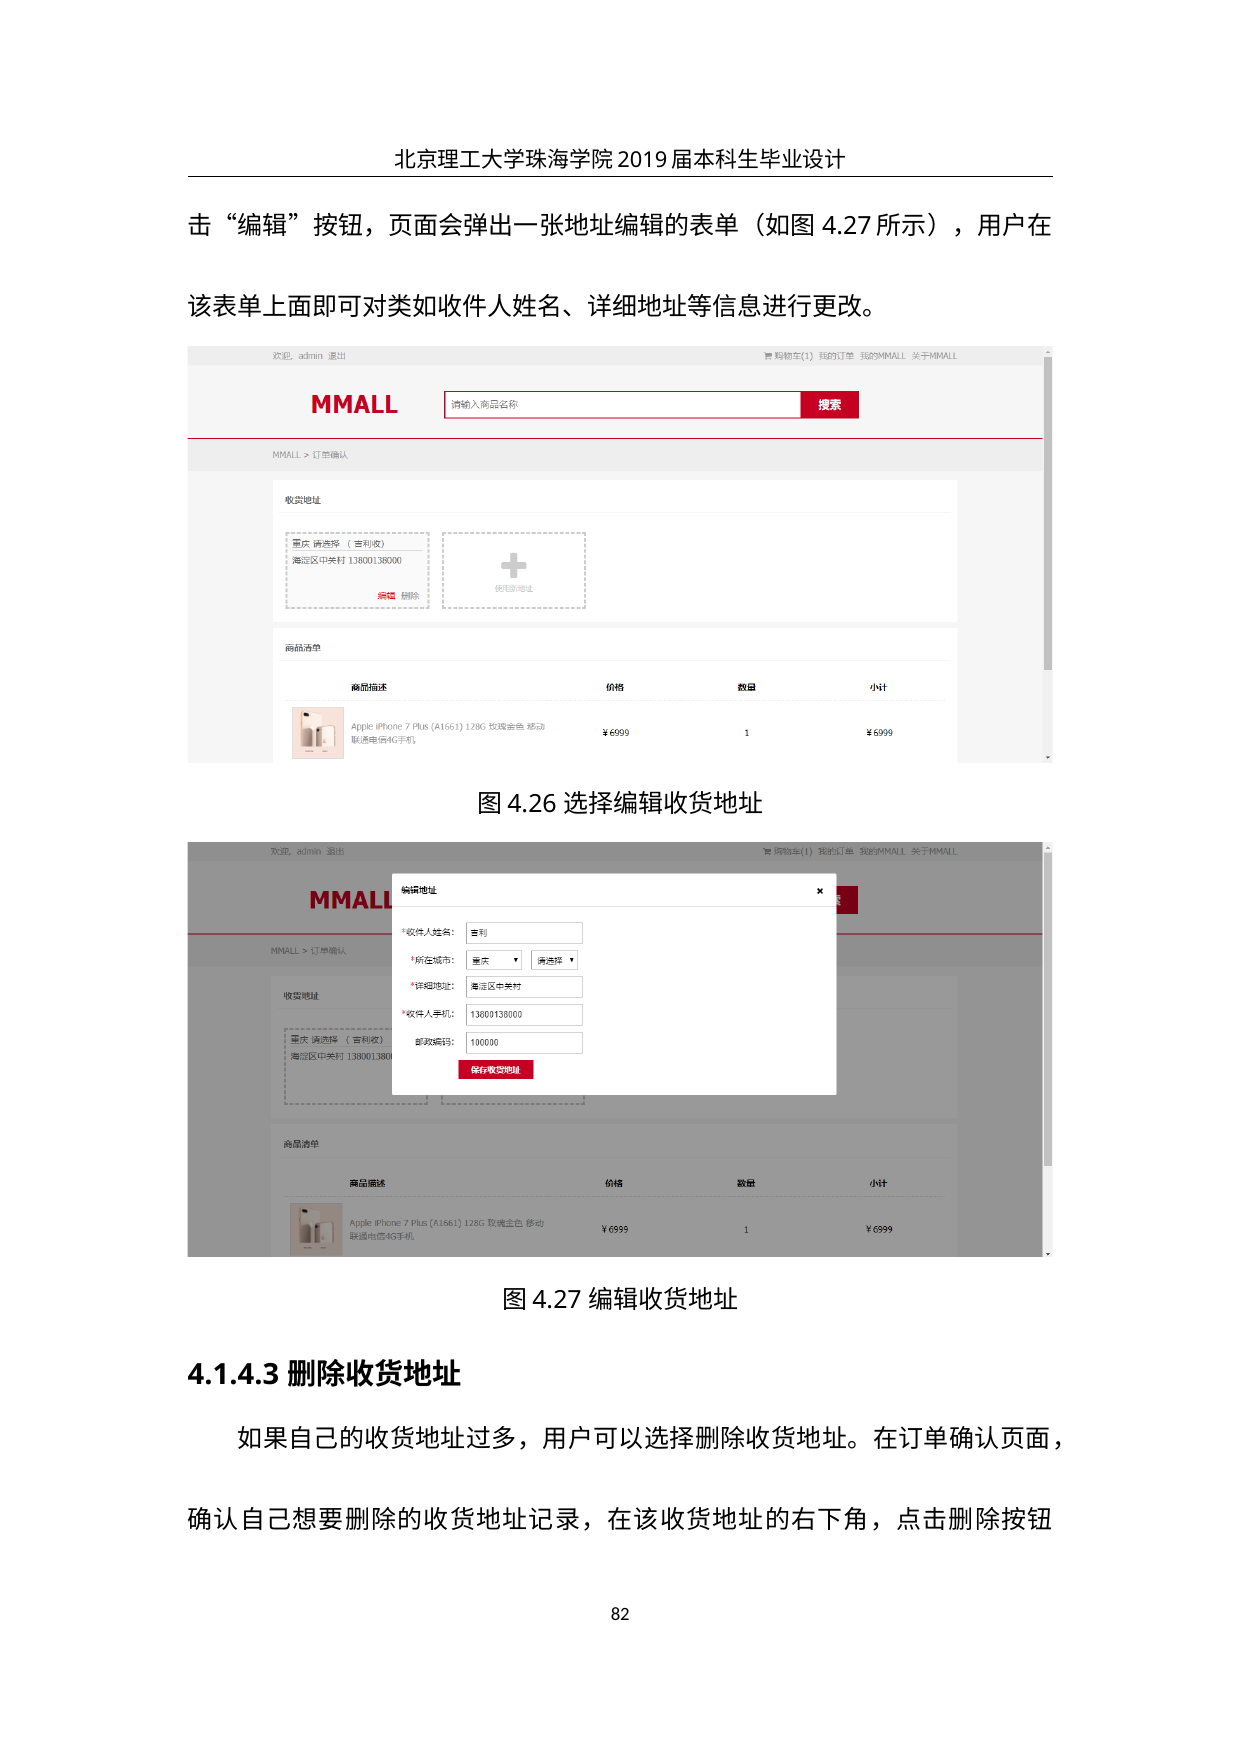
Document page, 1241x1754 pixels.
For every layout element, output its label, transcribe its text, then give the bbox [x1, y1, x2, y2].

picture [187, 346, 1053, 763]
text 图4.26 选择编辑收货地址 [187, 769, 1053, 834]
picture [187, 842, 1053, 1257]
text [187, 191, 1053, 337]
text 图4.27 编辑收货地址 [187, 1265, 1053, 1330]
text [187, 1404, 1053, 1551]
text 4.1.4.3 删除收货地址 [187, 1339, 1053, 1404]
